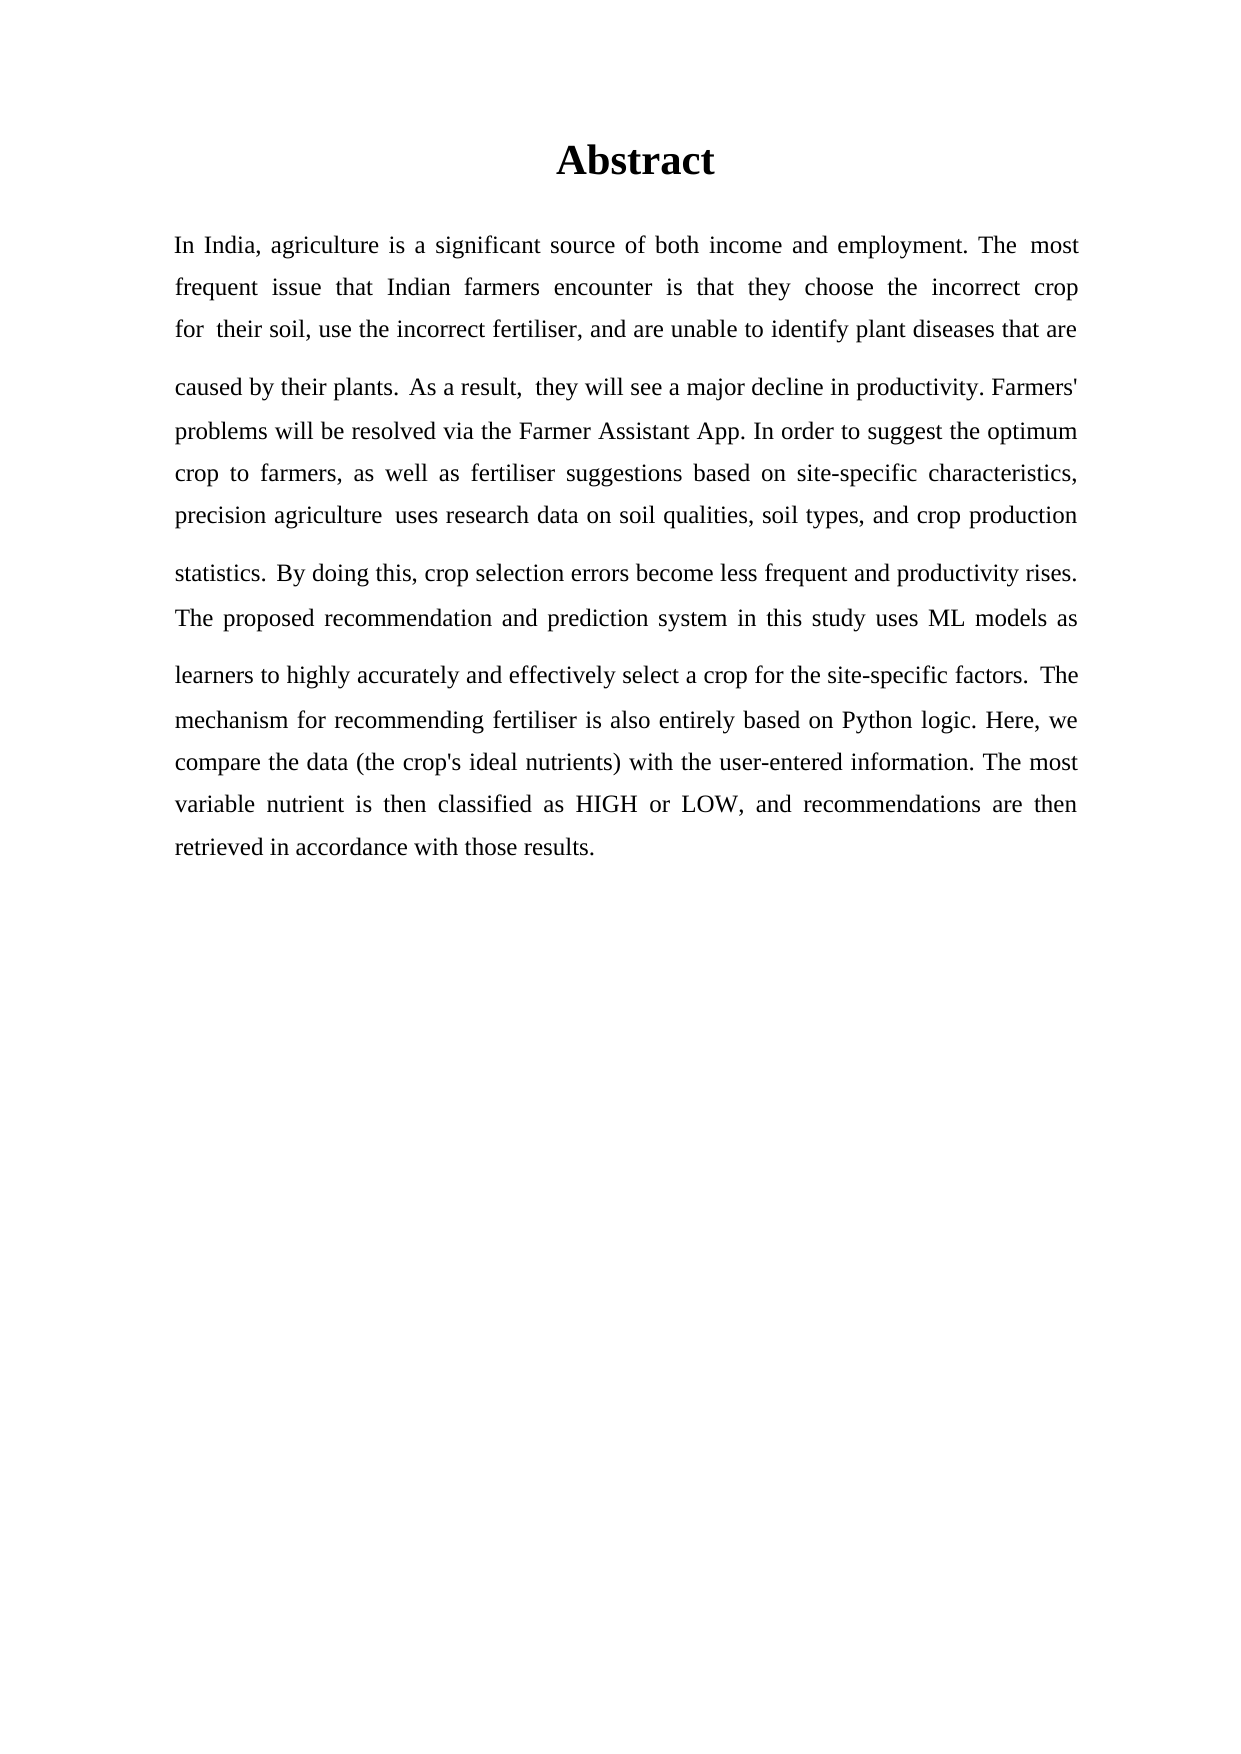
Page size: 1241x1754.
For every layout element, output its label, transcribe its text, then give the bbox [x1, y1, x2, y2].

text In India, agriculture is a significant source of both income and employment. Thekmost frequent issue that Indiankfarmers encounter is that they choosekthe incorrect crop forktheir soil, use the incorrect fertiliser, and are unable to identify plant diseases that are caused by their plants. As a result,kthey will see a major decline in productivity. Farmers' problems will be resolved via the Farmer Assistant App. In order to suggest the optimum crop to farmers, as well as fertiliser suggestions based on site-specific characteristics, precision agriculturekuses research data on soil qualities, soil types, and crop production statistics. By doing this, crop selection errors become less frequent and productivity rises. The proposed recommendation and prediction system in this study uses ML models as learners to highly accurately and effectively select a crop for the site-specific factors. The mechanism for recommending fertiliser is also entirely based on Python logic. Here, we compare the data (the crop's ideal nutrients) with the user-entered information. The most variable nutrient is then classified as HIGH or LOW, and recommendations are then retrieved in accordance with those results. [173, 230, 1079, 860]
text Abstract [329, 134, 1079, 183]
